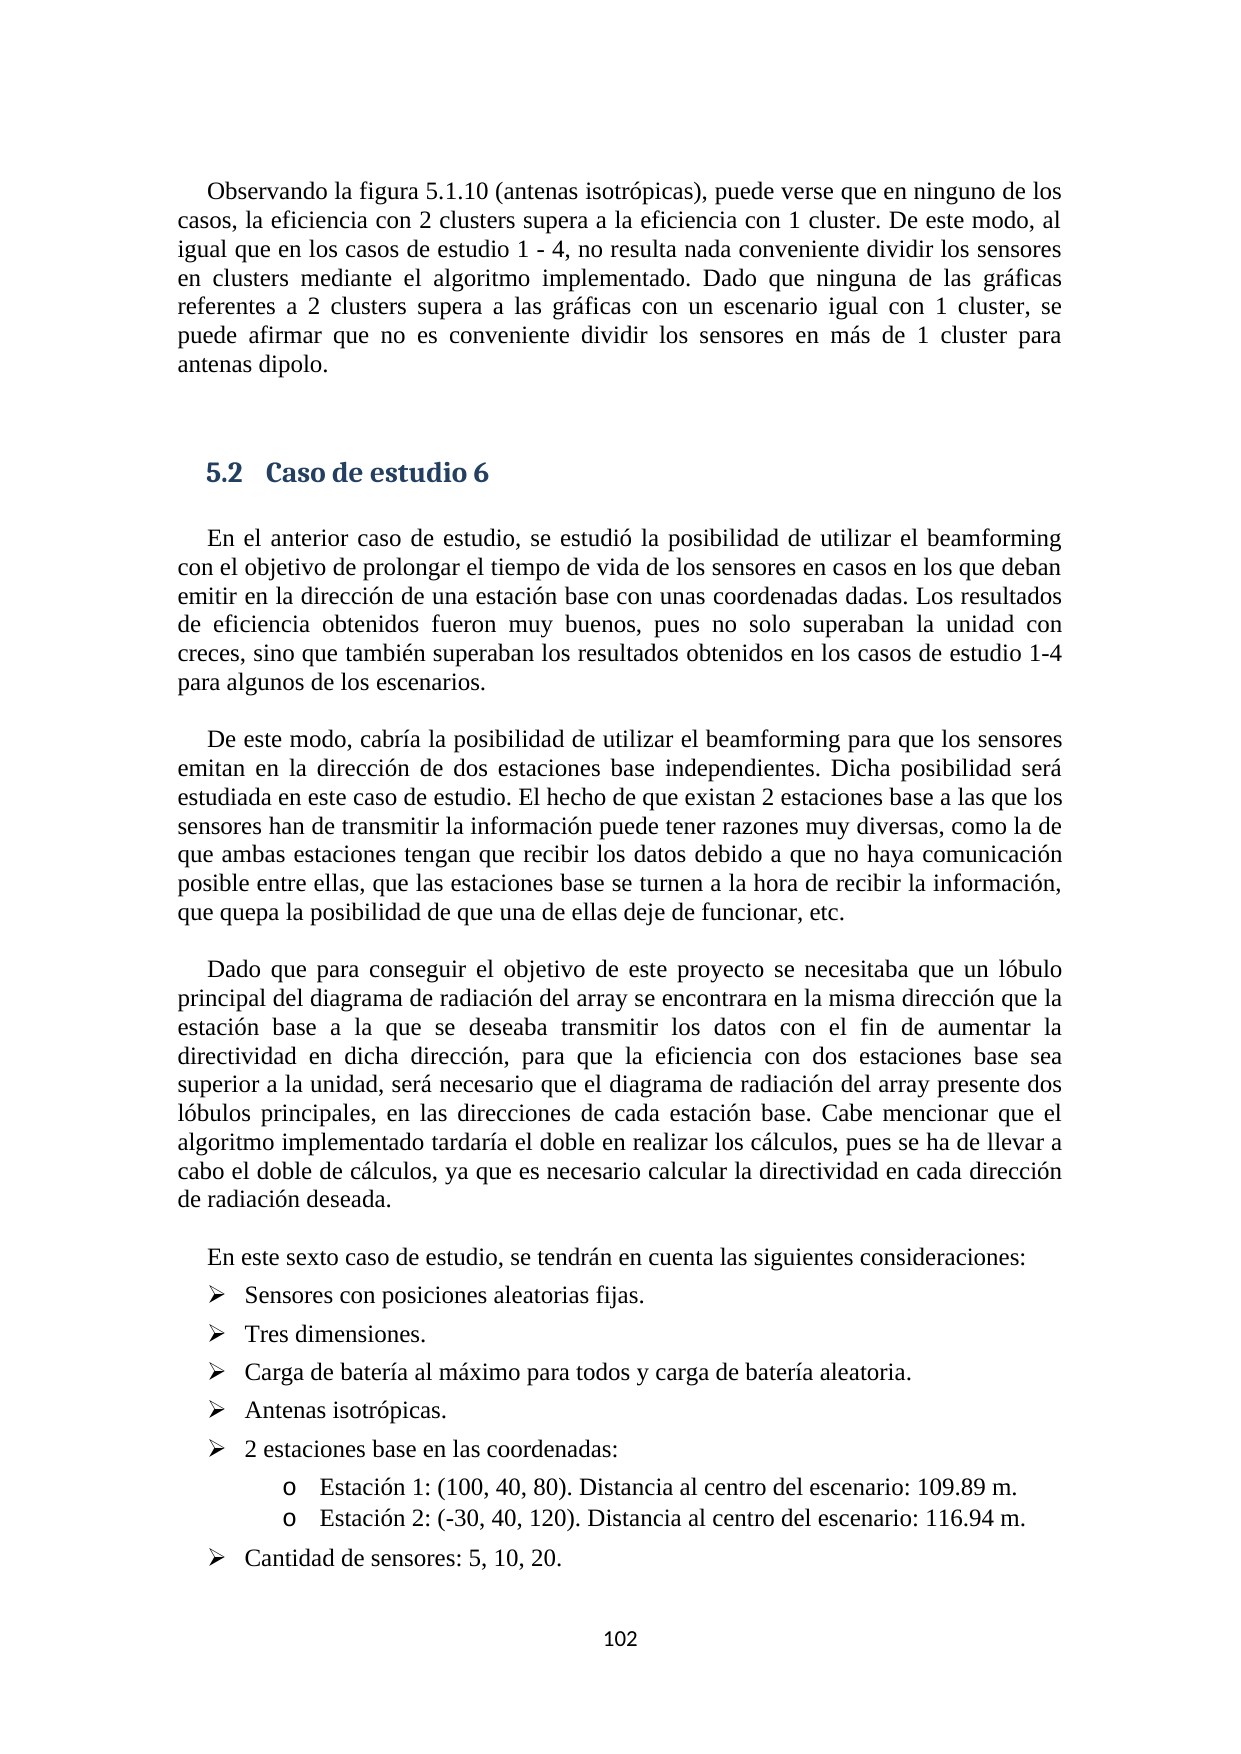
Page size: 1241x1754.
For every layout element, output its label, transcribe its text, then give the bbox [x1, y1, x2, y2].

text Observando la figura 5.1.10 (antenas isotrópicas), puede verse que en ninguno de los casos, la eficiencia con 2 clusters supera a la eficiencia con 1 cluster. De este modo, al igual que en los casos de estudio 1 - 4, no resulta nada conveniente dividir los sensores en clusters mediante el algoritmo implementado. Dado que ninguna de las gráficas referentes a 2 clusters supera a las gráficas con un escenario igual con 1 cluster, se puede afirmar que no es conveniente dividir los sensores en más de 1 cluster para antenas dipolo. [177, 176, 1063, 378]
list Tres dimensiones. [207, 1319, 1063, 1347]
list Antenas isotrópicas. [207, 1395, 1063, 1424]
list Estación 2: (-30, 40, 120). Distancia al centro del escenario: 116.94 m. [282, 1503, 1063, 1534]
text Dado que para conseguir el objetivo de este proyecto se necesitaba que un lóbulo principal del diagrama de radiación del array se encontrara en la misma dirección que la estación base a la que se deseaba transmitir los datos con el fin de aumentar la directividad en dicha dirección, para que la eficiencia con dos estaciones base sea superior a la unidad, será necesario que el diagrama de radiación del array presente dos lóbulos principales, en las direcciones de cada estación base. Cabe mencionar que el algoritmo implementado tardaría el doble en realizar los cálculos, pues se ha de llevar a cabo el doble de cálculos, ya que es necesario calcular la directividad en cada dirección de radiación deseada. [177, 954, 1063, 1213]
text En este sexto caso de estudio, se tendrán en cuenta las siguientes consideraciones: [177, 1242, 1063, 1271]
list Carga de batería al máximo para todos y carga de batería aleatoria. [207, 1357, 1063, 1386]
list Sensores con posiciones aleatorias fijas. [207, 1280, 1063, 1309]
subtitle Caso de estudio 6 [206, 456, 1063, 489]
list Cantidad de sensores: 5, 10, 20. [207, 1543, 1063, 1572]
list 2 estaciones base en las coordenadas: [207, 1434, 1063, 1462]
list Estación 1: (100, 40, 80). Distancia al centro del escenario: 109.89 m. [282, 1472, 1063, 1503]
text En el anterior caso de estudio, se estudió la posibilidad de utilizar el beamforming con el objetivo de prolongar el tiempo de vida de los sensores en casos en los que deban emitir en la dirección de una estación base con unas coordenadas dadas. Los resultados de eficiencia obtenidos fueron muy buenos, pues no solo superaban la unidad con creces, sino que también superaban los resultados obtenidos en los casos de estudio 1-4 para algunos de los escenarios. [177, 523, 1063, 696]
text De este modo, cabría la posibilidad de utilizar el beamforming para que los sensores emitan en la dirección de dos estaciones base independientes. Dicha posibilidad será estudiada en este caso de estudio. El hecho de que existan 2 estaciones base a las que los sensores han de transmitir la información puede tener razones muy diversas, como la de que ambas estaciones tengan que recibir los datos debido a que no haya comunicación posible entre ellas, que las estaciones base se turnen a la hora de recibir la información, que quepa la posibilidad de que una de ellas deje de funcionar, etc. [177, 724, 1063, 926]
